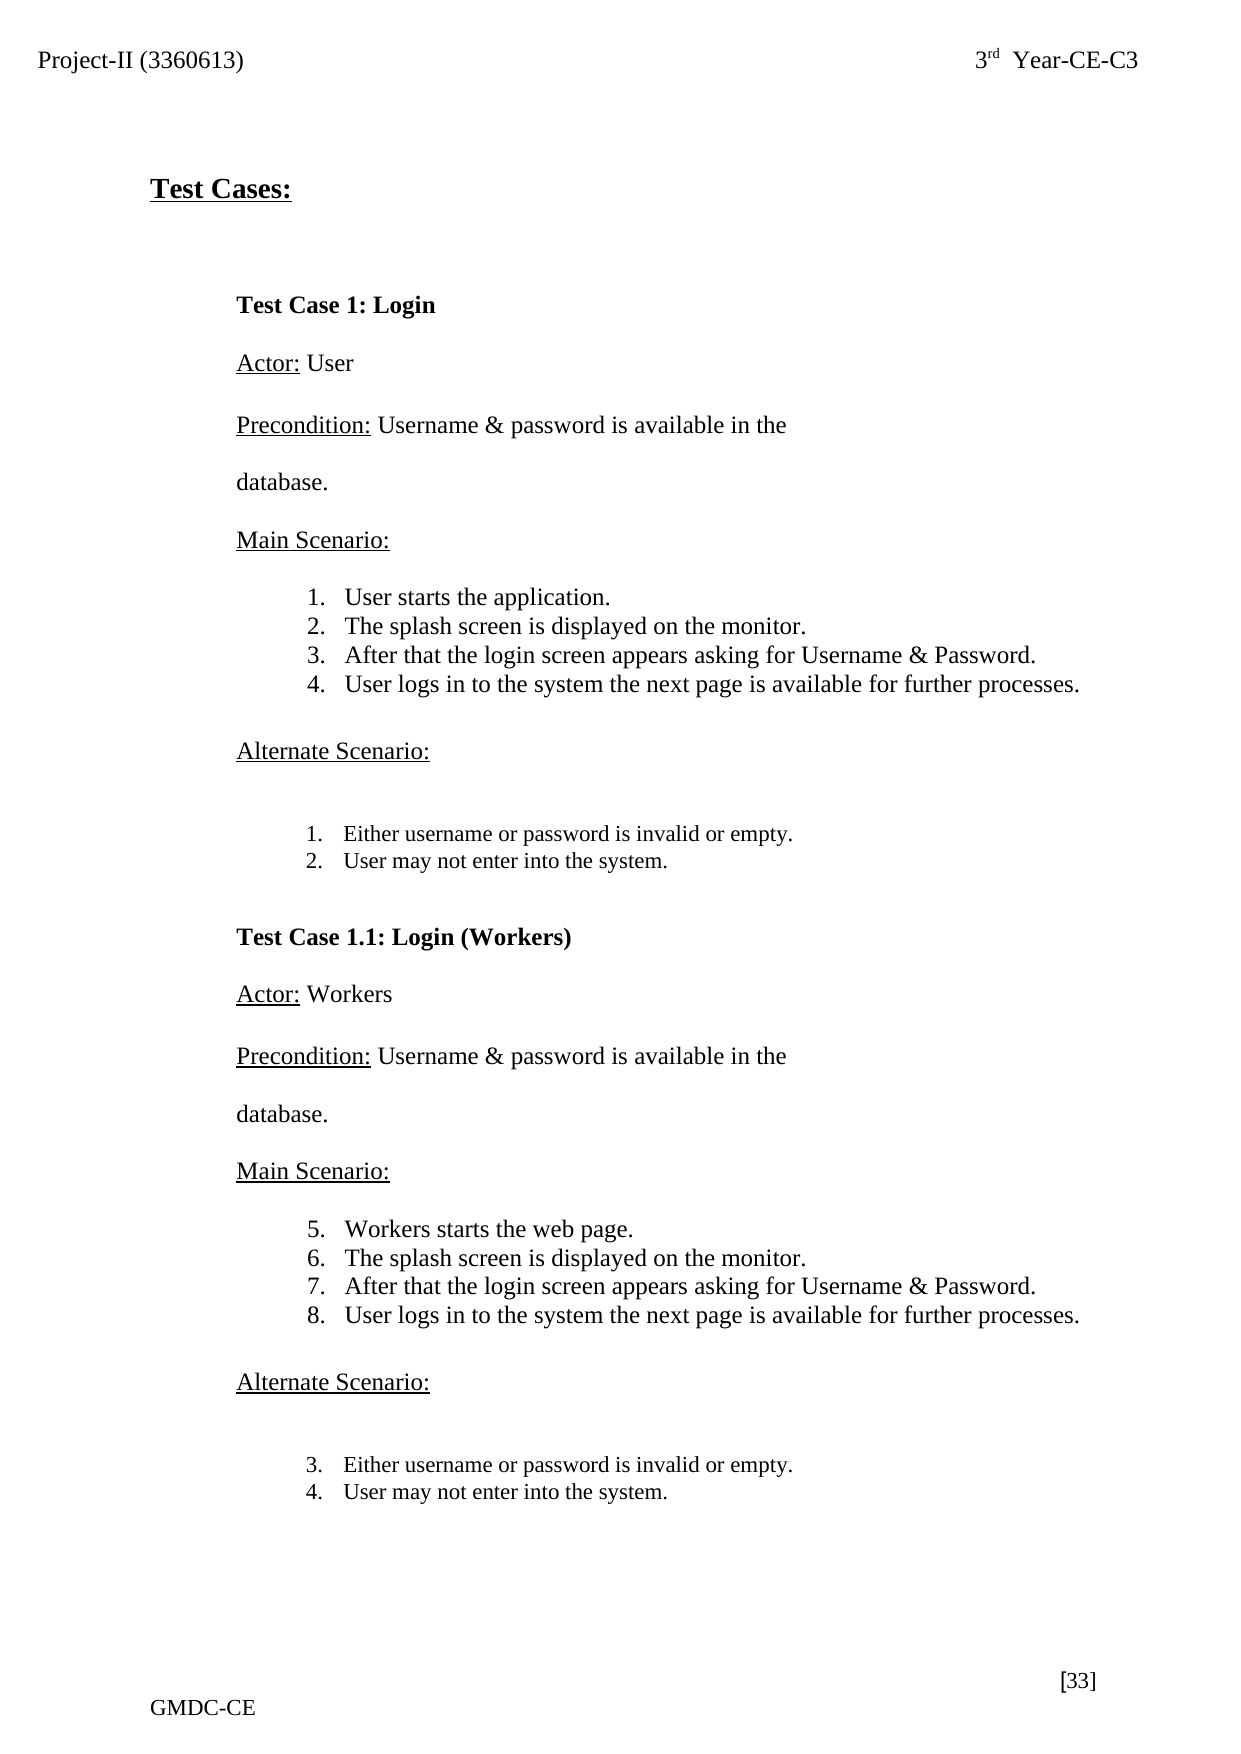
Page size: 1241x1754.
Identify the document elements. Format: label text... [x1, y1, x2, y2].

list After that the login screen appears asking for Username & Password. [307, 1271, 1096, 1300]
text Main Scenario: [236, 1156, 820, 1185]
list User starts the application. [307, 582, 1096, 611]
list Workers starts the web page. [307, 1214, 1096, 1243]
text Precondition: Username & password is available in the database. [236, 410, 820, 496]
list User logs in to the system the next page is available for further processes. [307, 1300, 1096, 1329]
list After that the login screen appears asking for Username & Password. [307, 640, 1096, 669]
list Either username or password is invalid or empty. [306, 1451, 1096, 1478]
text Actor: User [236, 348, 1096, 377]
list The splash screen is displayed on the monitor. [307, 611, 1096, 640]
text Main Scenario: [236, 525, 820, 554]
list The splash screen is displayed on the monitor. [307, 1243, 1096, 1271]
subtitle Test Case 1: Login [236, 291, 1096, 319]
text Alternate Scenario: [236, 1367, 1096, 1396]
text Precondition: Username & password is available in the database. [236, 1041, 820, 1128]
list User logs in to the system the next page is available for further processes. [307, 669, 1096, 697]
list Either username or password is invalid or empty. [306, 820, 1096, 846]
subtitle Test Cases: [150, 172, 1096, 205]
list User may not enter into the system. [306, 1478, 1096, 1505]
text Actor: Workers [236, 979, 1096, 1008]
list User may not enter into the system. [306, 847, 1096, 873]
subtitle Test Case 1.1: Login (Workers) [236, 922, 1096, 951]
text Alternate Scenario: [236, 736, 1096, 765]
